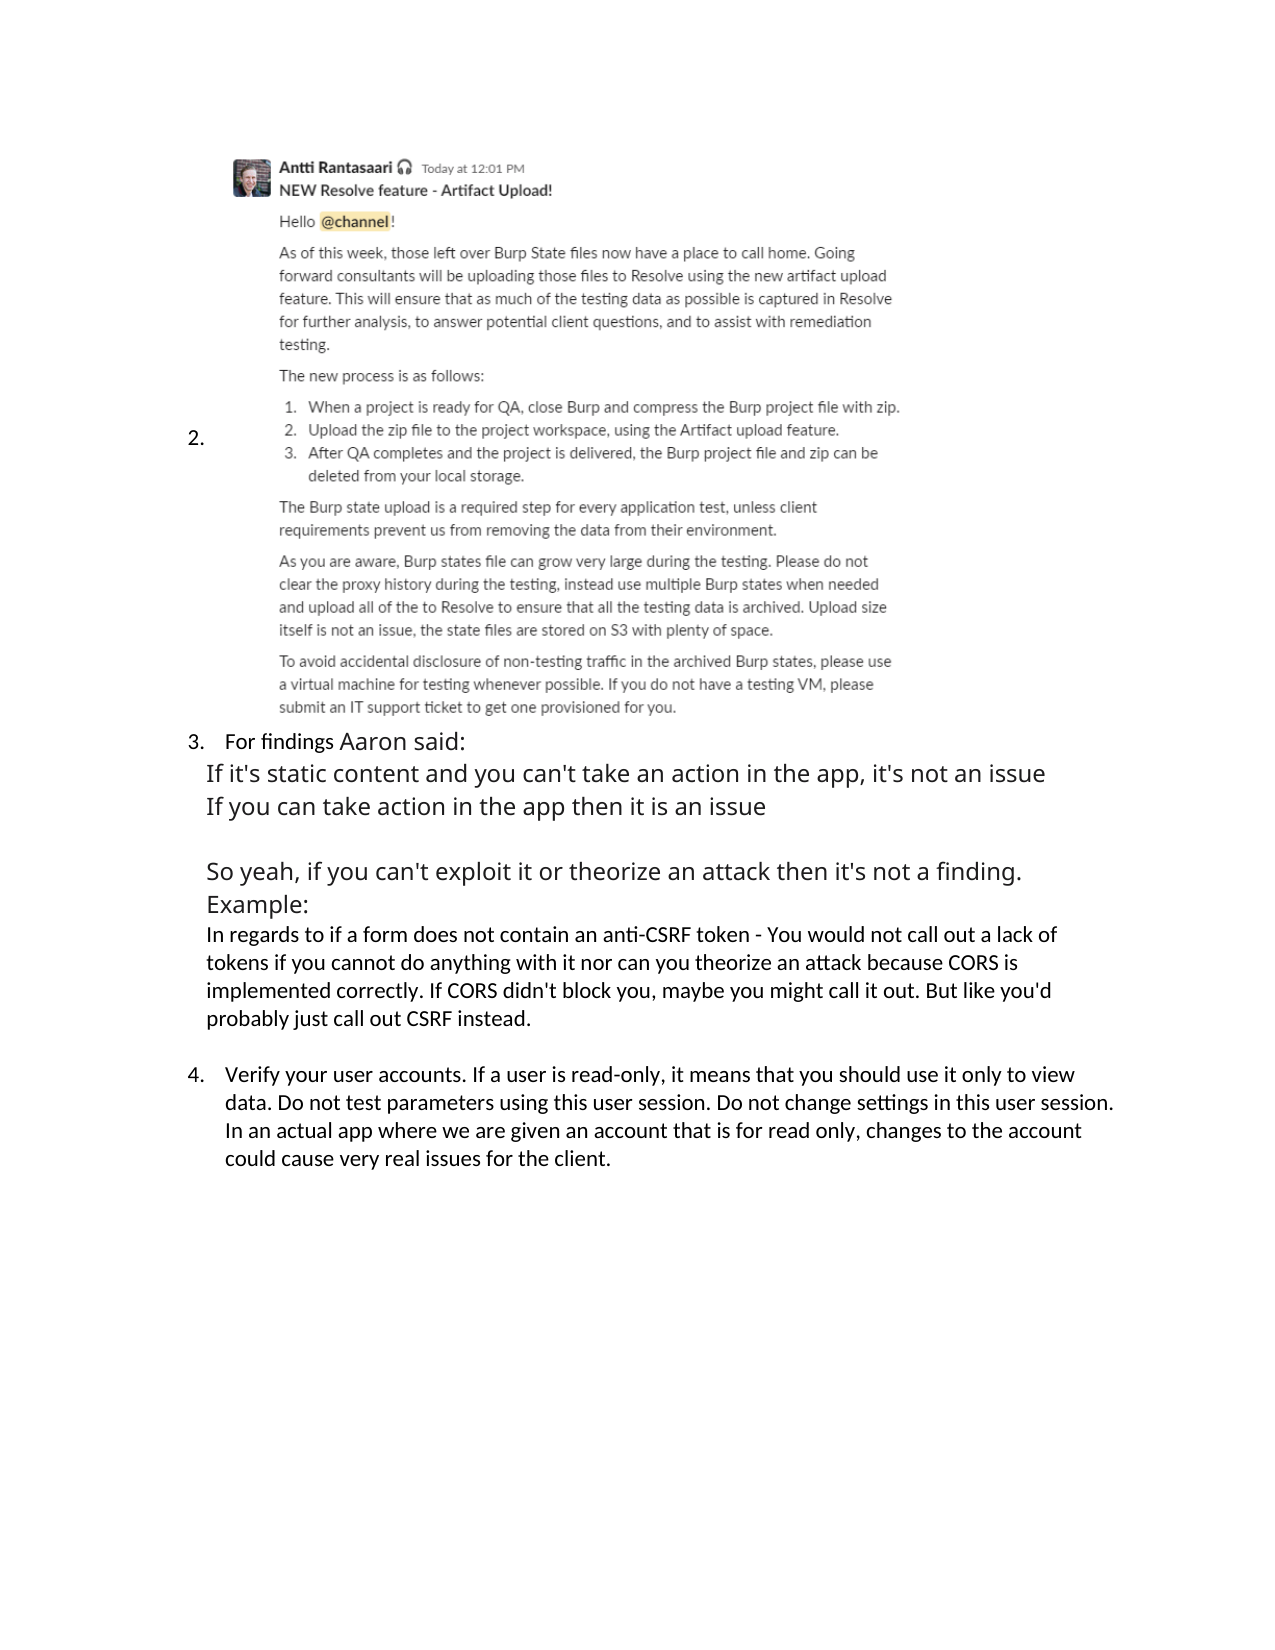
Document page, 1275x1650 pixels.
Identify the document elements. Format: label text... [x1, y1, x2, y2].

list Verify your user accounts. If a user is read-only, it means that you should use it only to view data. Do not test parameters using this user session. Do not change settings in this user session. In an actual app where we are given an account that is for read only, changes to the account could cause very real issues for the client. [187, 1060, 1125, 1172]
text If it's static content and you can't take an action in the app, it's not an issue [206, 757, 1125, 790]
picture [225, 150, 910, 719]
text So yeah, if you can't exploit it or theorize an attack then it's not a finding. Example: [206, 855, 1125, 920]
text If you can take action in the app then it is an issue [206, 790, 1125, 855]
list For findings Aaron said: [187, 724, 1125, 757]
text In regards to if a form does not contain an anti-CSRF token - You would not call out a lack of tokens if you cannot do anything with it nor can you theorize an attack because CORS is implemented correctly. If CORS didn't block you, maybe you might call it out. But like you'd probably just call out CSRF instead. [206, 920, 1125, 1032]
